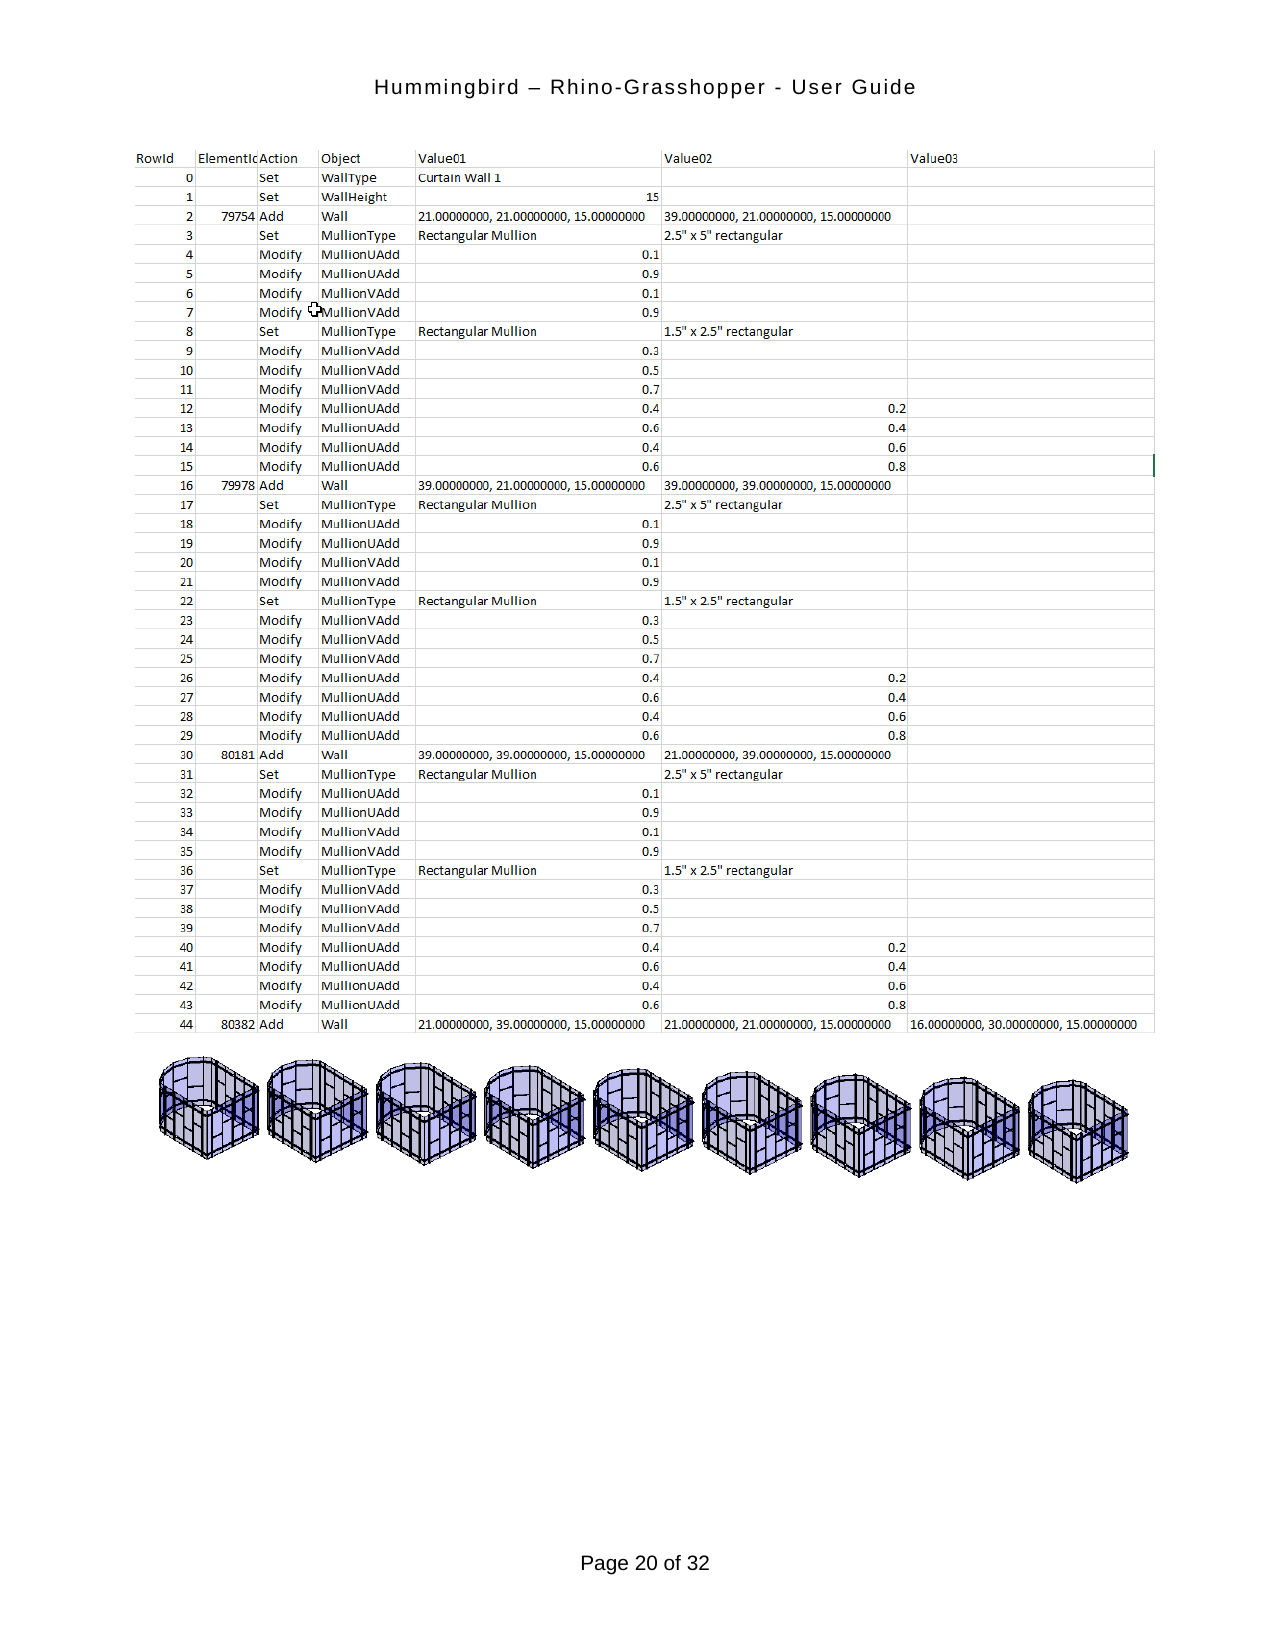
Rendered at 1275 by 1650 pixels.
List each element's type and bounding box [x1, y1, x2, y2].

picture [135, 1045, 1155, 1191]
picture [135, 150, 1155, 1033]
